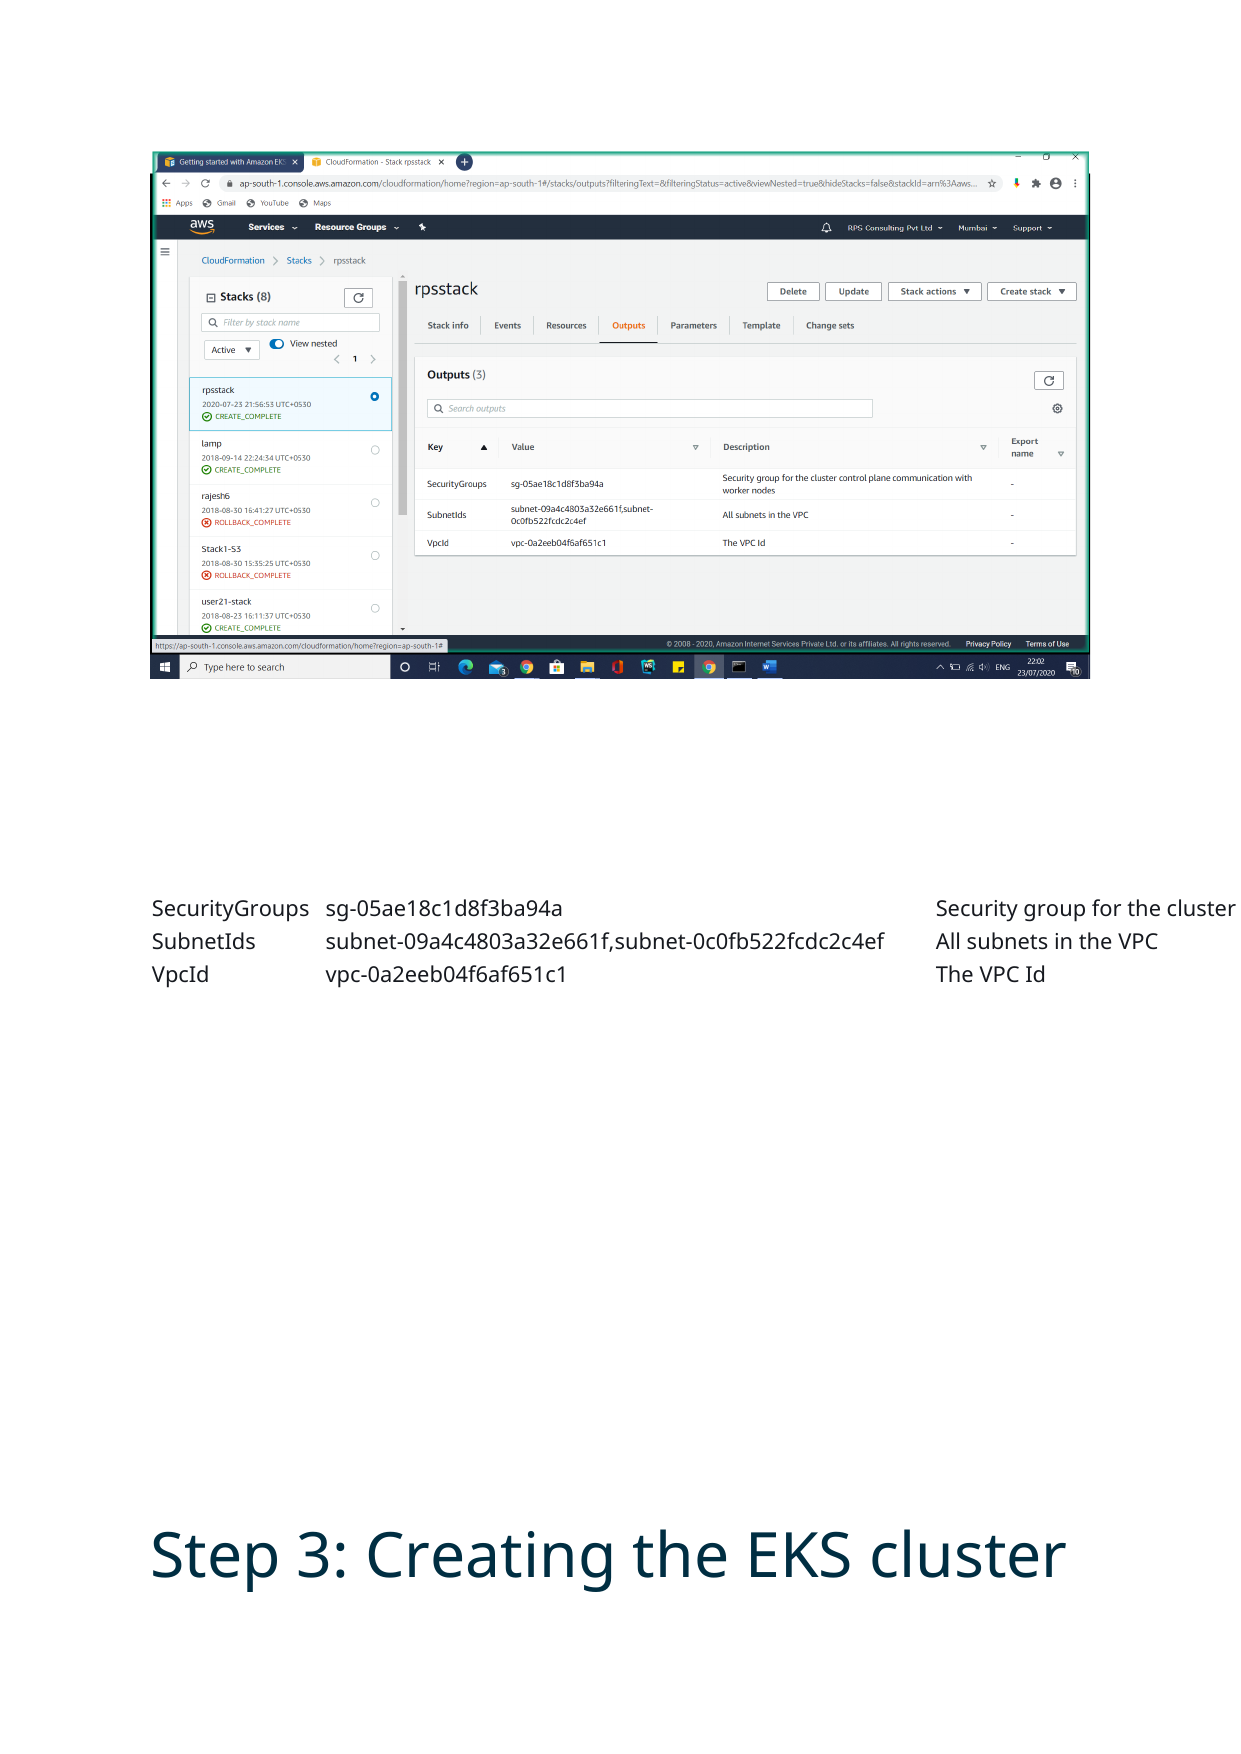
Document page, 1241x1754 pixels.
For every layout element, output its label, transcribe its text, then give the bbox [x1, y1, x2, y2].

subtitle Step 3: Creating the EKS cluster [150, 1510, 1090, 1595]
table_header sg-05ae18c1d8f3ba94a [324, 891, 934, 924]
table_header SecurityGroups [150, 891, 324, 924]
table_cell VpcId [150, 957, 324, 990]
table_cell The VPC Id [934, 957, 1240, 990]
table_cell vpc-0a2eeb04f6af651c1 [324, 957, 934, 990]
table_header Security group for the cluster control plane communication with worker nodes [934, 891, 1240, 924]
table_cell All subnets in the VPC [934, 924, 1240, 957]
picture [150, 150, 1091, 679]
table_cell SubnetIds [150, 924, 324, 957]
table_cell subnet-09a4c4803a32e661f,subnet-0c0fb522fcdc2c4ef [324, 924, 934, 957]
